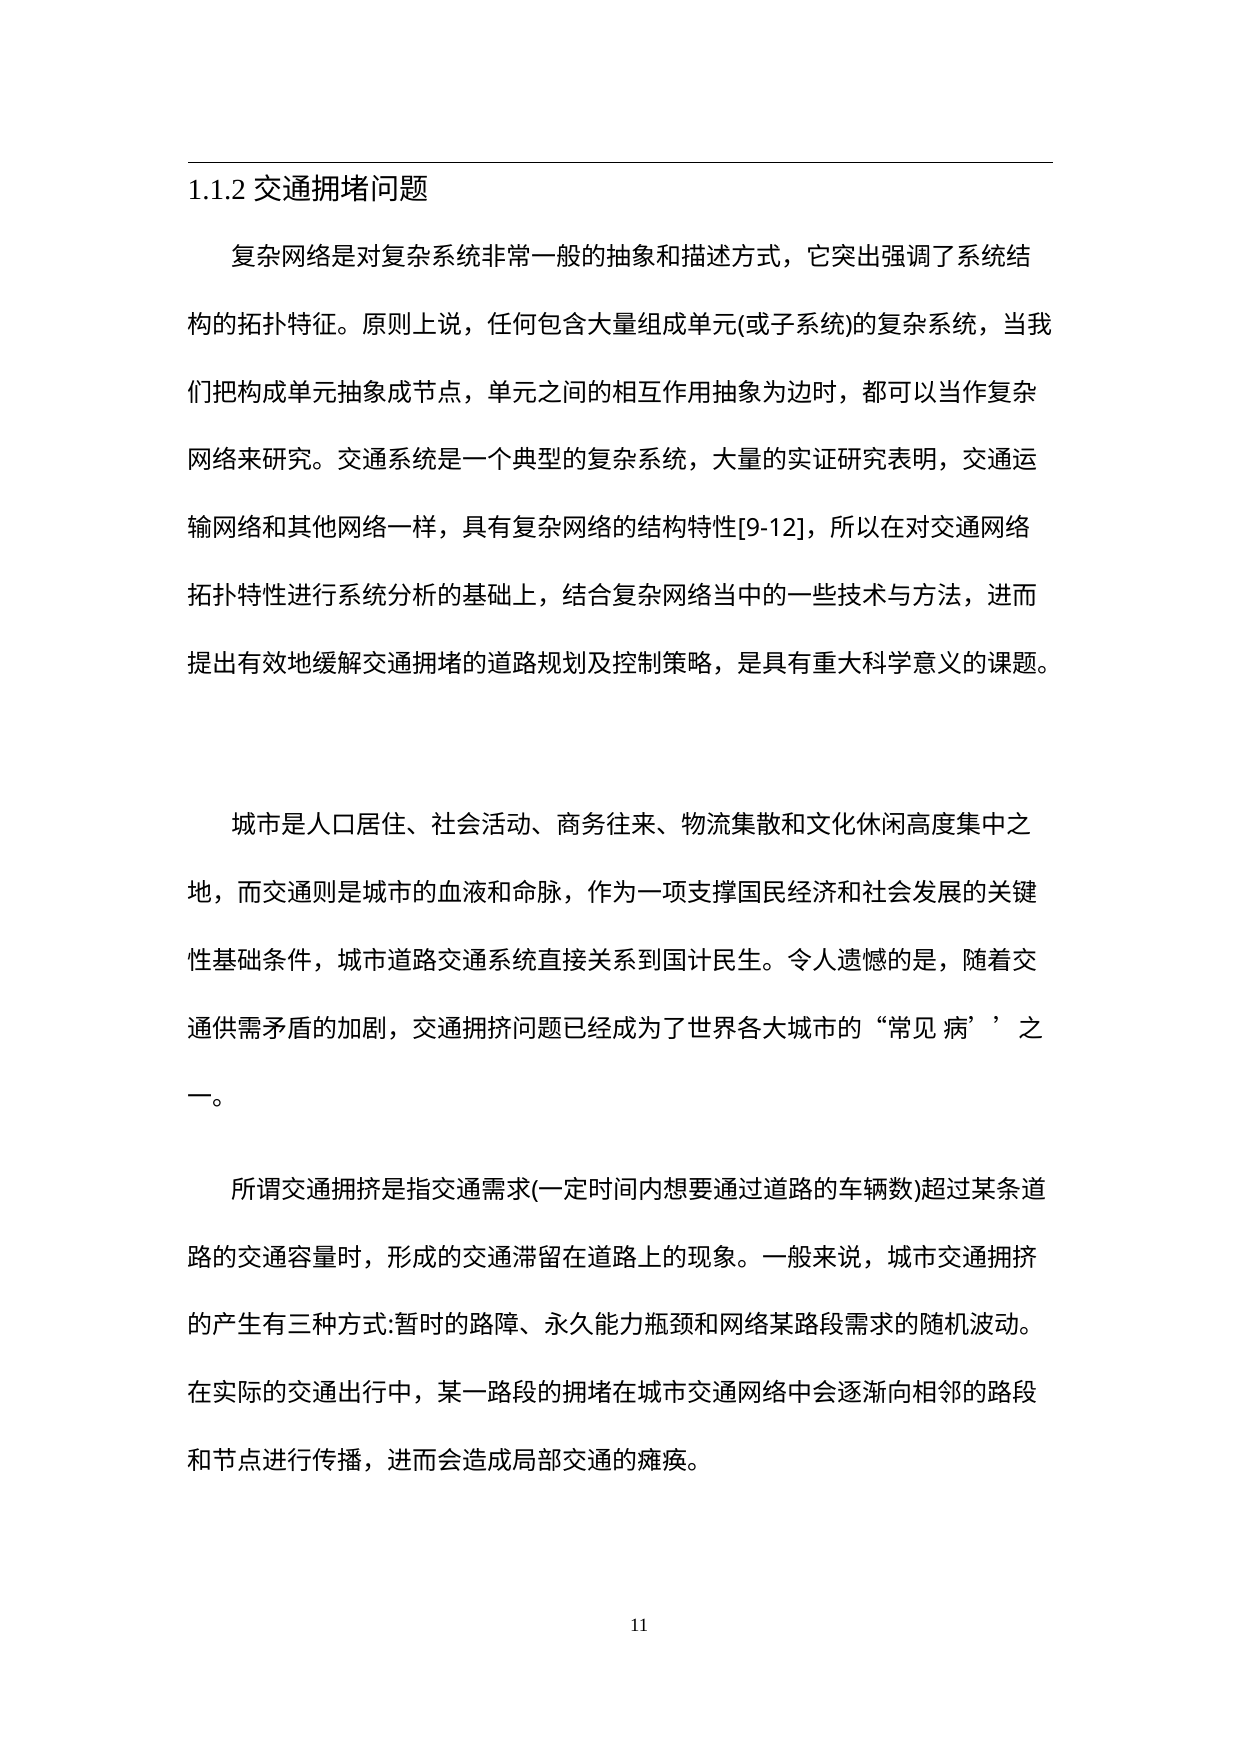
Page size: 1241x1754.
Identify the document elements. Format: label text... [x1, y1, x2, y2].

text 复杂网络是对复杂系统非常一般的抽象和描述方式，它突出强调了系统结构的拓扑特征。原则上说，任何包含大量组成单元(或子系统)的复杂系统，当我们把构成单元抽象成节点，单元之间的相互作用抽象为边时，都可以当作复杂网络来研究。交通系统是一个典型的复杂系统，大量的实证研究表明，交通运输网络和其他网络一样，具有复杂网络的结构特性[9-12]，所以在对交通网络拓扑特性进行系统分析的基础上，结合复杂网络当中的一些技术与方法，进而提出有效地缓解交通拥堵的道路规划及控制策略，是具有重大科学意义的课题。 [187, 220, 1053, 764]
text 城市是人口居住、社会活动、商务往来、物流集散和文化休闲高度集中之地，而交通则是城市的血液和命脉，作为一项支撑国民经济和社会发展的关键性基础条件，城市道路交通系统直接关系到国计民生。令人遗憾的是，随着交通供需矛盾的加剧，交通拥挤问题已经成为了世界各大城市的“常见 病’’之一。 [187, 789, 1053, 1128]
text 所谓交通拥挤是指交通需求(一定时间内想要通过道路的车辆数)超过某条道路的交通容量时，形成的交通滞留在道路上的现象。一般来说，城市交通拥挤的产生有三种方式:暂时的路障、永久能力瓶颈和网络某路段需求的随机波动。在实际的交通出行中，某一路段的拥堵在城市交通网络中会逐渐向相邻的路段和节点进行传播，进而会造成局部交通的瘫痪。 [187, 1153, 1053, 1493]
subtitle 1.1.2 交通拥堵问题 [187, 166, 1053, 208]
